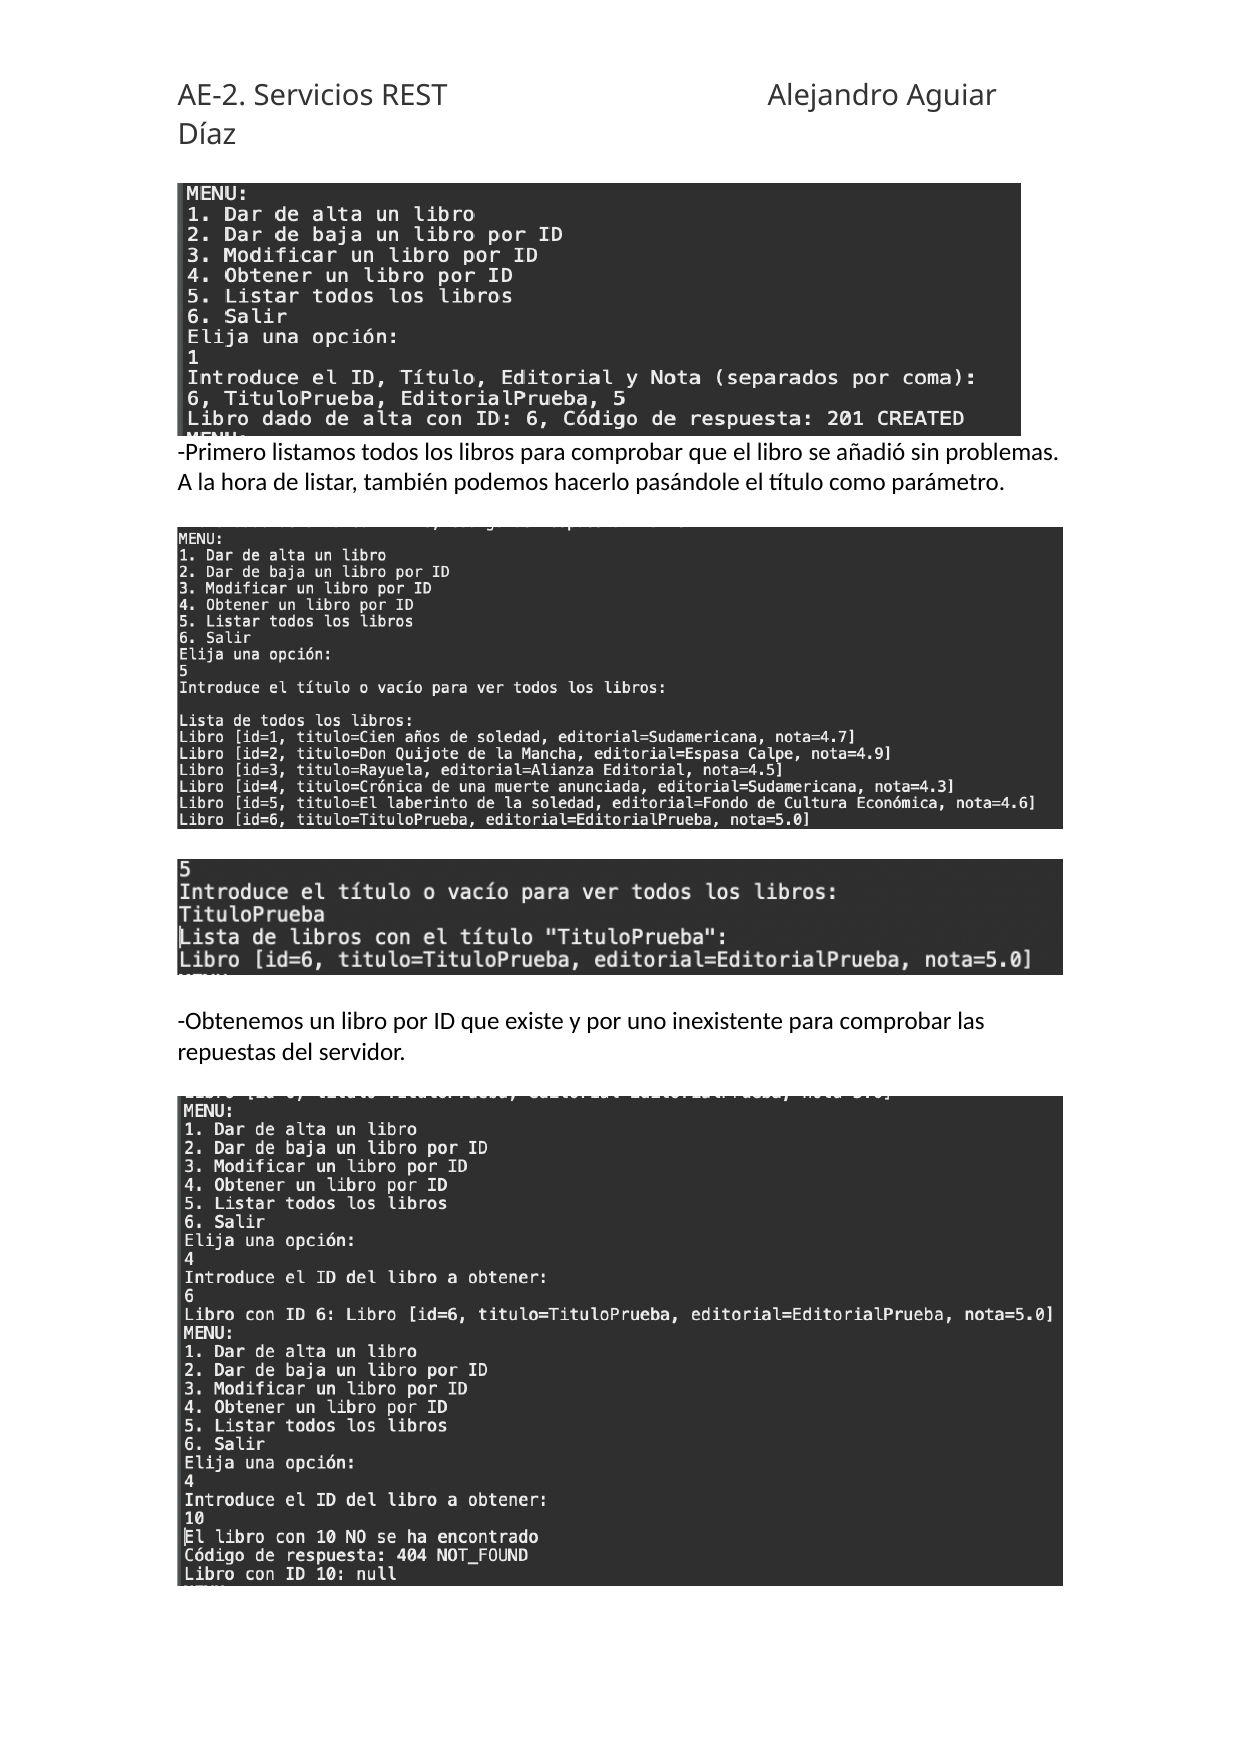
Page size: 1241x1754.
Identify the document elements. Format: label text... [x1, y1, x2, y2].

text -Primero listamos todos los libros para comprobar que el libro se añadió sin problemas. A la hora de listar, también podemos hacerlo pasándole el título como parámetro. [177, 436, 1063, 497]
text -Obtenemos un libro por ID que existe y por uno inexistente para comprobar las repuestas del servidor. [177, 1005, 1063, 1066]
picture [177, 1096, 1063, 1586]
picture [177, 183, 1021, 436]
picture [177, 859, 1063, 975]
picture [177, 527, 1063, 829]
